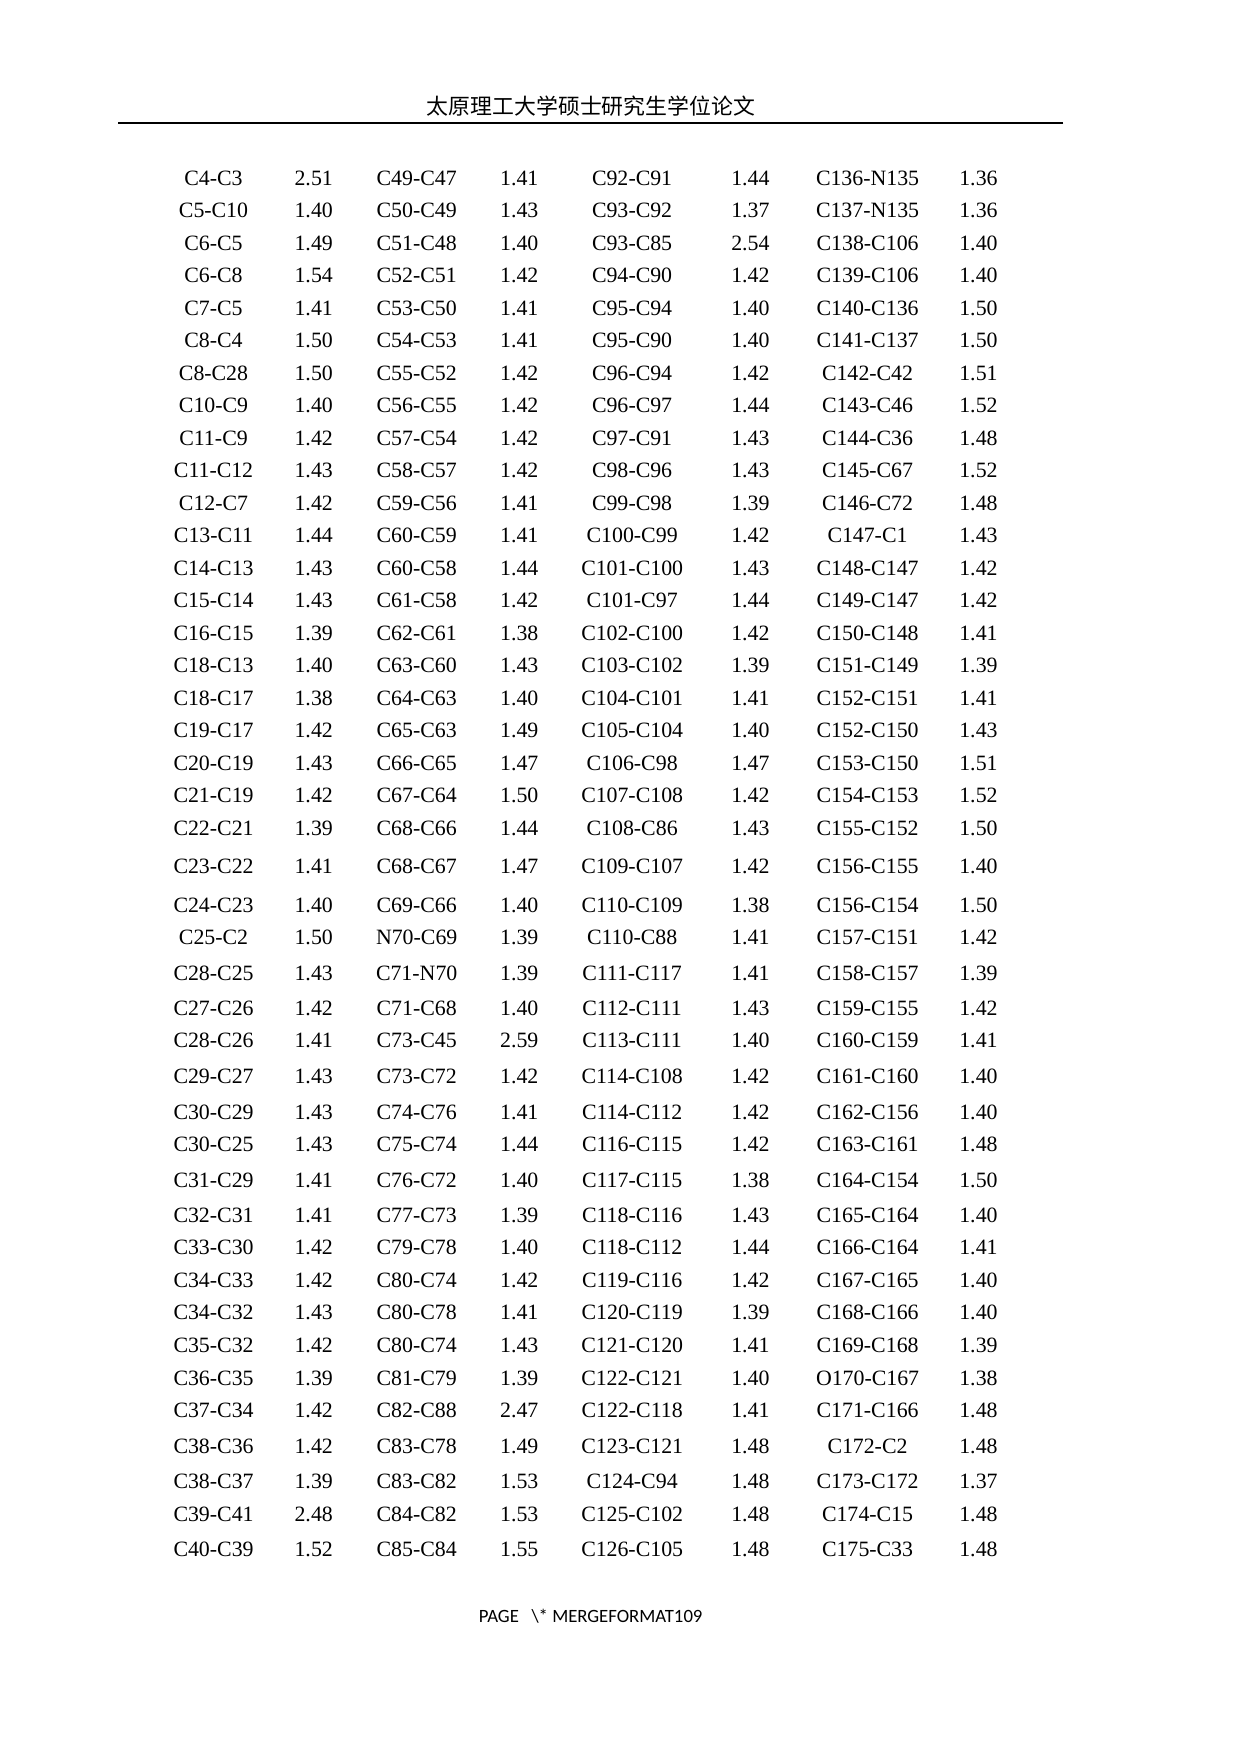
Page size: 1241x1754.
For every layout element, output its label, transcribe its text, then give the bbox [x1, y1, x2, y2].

table_cell 1.42 [268, 991, 359, 1023]
table_cell 1.41 [474, 291, 564, 324]
table_cell 1.39 [474, 1198, 564, 1231]
table_cell 1.48 [934, 1497, 1022, 1529]
table_cell 1.42 [474, 584, 564, 616]
table_cell 1.39 [268, 811, 359, 844]
table_cell C107-C108 [564, 779, 699, 811]
table_cell C106-C98 [564, 746, 699, 779]
table_cell 1.52 [934, 389, 1022, 421]
table_cell 1.49 [474, 714, 564, 746]
table_cell 1.42 [474, 389, 564, 421]
table_cell 1.40 [934, 844, 1022, 888]
table_cell C36-C35 [159, 1361, 268, 1393]
table_cell 1.47 [474, 844, 564, 888]
table_cell 1.40 [474, 888, 564, 921]
table_cell 1.40 [934, 259, 1022, 291]
table_cell 1.42 [700, 1263, 801, 1296]
table_cell C55-C52 [359, 356, 474, 389]
table_cell C5-C10 [159, 194, 268, 226]
table_cell C93-C85 [564, 226, 699, 259]
table_cell 1.41 [268, 291, 359, 324]
table_cell C110-C109 [564, 888, 699, 921]
table_cell C61-C58 [359, 584, 474, 616]
table_cell C25-C2 [159, 921, 268, 953]
table_cell C50-C49 [359, 194, 474, 226]
table_cell 1.41 [474, 1296, 564, 1328]
table_cell C142-C42 [801, 356, 934, 389]
table_cell C80-C74 [359, 1328, 474, 1361]
table_cell 1.39 [474, 953, 564, 991]
table_cell C139-C106 [801, 259, 934, 291]
table_cell C16-C15 [159, 616, 268, 649]
table_cell 1.53 [474, 1465, 564, 1497]
table_cell 1.41 [700, 681, 801, 714]
table_cell 1.48 [700, 1465, 801, 1497]
table_cell 1.42 [700, 844, 801, 888]
table_cell 1.42 [474, 259, 564, 291]
table_cell C37-C34 [159, 1394, 268, 1426]
table_cell C98-C96 [564, 454, 699, 486]
table_cell C122-C121 [564, 1361, 699, 1393]
table_cell 1.40 [474, 1160, 564, 1198]
table_cell O170-C167 [801, 1361, 934, 1393]
table_cell 1.41 [268, 1024, 359, 1056]
table_cell C122-C118 [564, 1394, 699, 1426]
table_cell C64-C63 [359, 681, 474, 714]
table_cell C94-C90 [564, 259, 699, 291]
table_cell 1.40 [474, 1231, 564, 1263]
table_cell 1.48 [934, 1426, 1022, 1464]
table_cell 1.40 [268, 194, 359, 226]
table_cell C96-C97 [564, 389, 699, 421]
table_cell C169-C168 [801, 1328, 934, 1361]
table_cell 1.41 [700, 1394, 801, 1426]
table_cell 1.40 [934, 1263, 1022, 1296]
table_cell 1.40 [268, 888, 359, 921]
table_cell 1.42 [268, 1328, 359, 1361]
table_cell C27-C26 [159, 991, 268, 1023]
table_cell 1.43 [700, 811, 801, 844]
table_cell 1.42 [474, 421, 564, 454]
table_cell 1.50 [934, 811, 1022, 844]
table_cell C147-C1 [801, 519, 934, 551]
table_cell C113-C111 [564, 1024, 699, 1056]
table_cell C102-C100 [564, 616, 699, 649]
table_cell C11-C9 [159, 421, 268, 454]
table_cell C63-C60 [359, 649, 474, 681]
table_cell 1.39 [700, 1296, 801, 1328]
table_cell C52-C51 [359, 259, 474, 291]
table_cell 1.38 [700, 1160, 801, 1198]
table_cell 1.40 [700, 714, 801, 746]
table_cell 1.55 [474, 1530, 564, 1567]
table_cell 1.43 [268, 1056, 359, 1095]
table_cell C82-C88 [359, 1394, 474, 1426]
table_cell 1.42 [268, 1394, 359, 1426]
table_cell C10-C9 [159, 389, 268, 421]
table_cell C30-C25 [159, 1128, 268, 1160]
table_cell 1.38 [700, 888, 801, 921]
table_cell 1.52 [934, 454, 1022, 486]
table_cell 1.42 [268, 486, 359, 519]
table_cell C57-C54 [359, 421, 474, 454]
table_cell 1.41 [700, 921, 801, 953]
table_cell C151-C149 [801, 649, 934, 681]
table_cell C168-C166 [801, 1296, 934, 1328]
table_cell C119-C116 [564, 1263, 699, 1296]
table_cell C68-C67 [359, 844, 474, 888]
table_cell C58-C57 [359, 454, 474, 486]
table_cell C165-C164 [801, 1198, 934, 1231]
table_cell C118-C116 [564, 1198, 699, 1231]
table_cell N70-C69 [359, 921, 474, 953]
table_cell 1.37 [700, 194, 801, 226]
table_cell 1.41 [268, 844, 359, 888]
table_cell 1.41 [700, 1328, 801, 1361]
table_cell C6-C5 [159, 226, 268, 259]
table_cell 1.50 [268, 921, 359, 953]
table_cell C136-N135 [801, 161, 934, 194]
table_cell 1.42 [268, 1231, 359, 1263]
table_cell 1.39 [268, 1465, 359, 1497]
table_cell 1.42 [700, 519, 801, 551]
table_cell 1.43 [268, 953, 359, 991]
table_cell C160-C159 [801, 1024, 934, 1056]
table_cell 1.41 [700, 953, 801, 991]
table_cell C111-C117 [564, 953, 699, 991]
table_cell C32-C31 [159, 1198, 268, 1231]
table_cell 1.41 [934, 1024, 1022, 1056]
table_cell 1.40 [474, 681, 564, 714]
table_cell C171-C166 [801, 1394, 934, 1426]
table_cell 1.43 [268, 746, 359, 779]
table_cell 1.40 [474, 991, 564, 1023]
table_cell C81-C79 [359, 1361, 474, 1393]
table_cell C39-C41 [159, 1497, 268, 1529]
table_cell C28-C26 [159, 1024, 268, 1056]
table_cell 1.44 [474, 1128, 564, 1160]
table_cell C114-C112 [564, 1095, 699, 1128]
table_cell C84-C82 [359, 1497, 474, 1529]
table_cell 1.39 [268, 616, 359, 649]
table_cell C85-C84 [359, 1530, 474, 1567]
table_cell 1.42 [268, 714, 359, 746]
table_cell C49-C47 [359, 161, 474, 194]
table_cell C141-C137 [801, 324, 934, 356]
table_cell C99-C98 [564, 486, 699, 519]
table_cell 1.43 [700, 421, 801, 454]
table_cell C11-C12 [159, 454, 268, 486]
table_cell 1.43 [268, 1296, 359, 1328]
table_cell C157-C151 [801, 921, 934, 953]
table_cell 1.39 [268, 1361, 359, 1393]
table_cell C53-C50 [359, 291, 474, 324]
table_cell C66-C65 [359, 746, 474, 779]
table_cell 1.50 [934, 324, 1022, 356]
table_cell 1.40 [700, 1024, 801, 1056]
table_cell C76-C72 [359, 1160, 474, 1198]
table_cell C162-C156 [801, 1095, 934, 1128]
table_cell 1.52 [268, 1530, 359, 1567]
table_cell 1.41 [474, 1095, 564, 1128]
table_cell C80-C74 [359, 1263, 474, 1296]
table_cell C114-C108 [564, 1056, 699, 1095]
table_cell C112-C111 [564, 991, 699, 1023]
table_cell 1.44 [700, 389, 801, 421]
table_cell C95-C90 [564, 324, 699, 356]
table_cell 1.44 [268, 519, 359, 551]
table_cell 1.44 [474, 551, 564, 584]
table_cell C8-C28 [159, 356, 268, 389]
table_cell C83-C82 [359, 1465, 474, 1497]
table_cell C20-C19 [159, 746, 268, 779]
table_cell C173-C172 [801, 1465, 934, 1497]
table_cell 1.40 [934, 1056, 1022, 1095]
table_cell C38-C36 [159, 1426, 268, 1464]
table_cell C22-C21 [159, 811, 268, 844]
table_cell 1.43 [268, 1128, 359, 1160]
table_cell C21-C19 [159, 779, 268, 811]
table_cell 1.42 [268, 1426, 359, 1464]
table_cell C172-C2 [801, 1426, 934, 1464]
table_cell 1.48 [700, 1530, 801, 1567]
table_cell C156-C154 [801, 888, 934, 921]
table_cell 1.50 [474, 779, 564, 811]
table_cell C75-C74 [359, 1128, 474, 1160]
table_cell 1.50 [934, 291, 1022, 324]
table_cell C121-C120 [564, 1328, 699, 1361]
table_cell C7-C5 [159, 291, 268, 324]
table_cell C18-C13 [159, 649, 268, 681]
table_cell C103-C102 [564, 649, 699, 681]
table_cell C77-C73 [359, 1198, 474, 1231]
table_cell 1.39 [474, 921, 564, 953]
table_cell 1.42 [700, 356, 801, 389]
table_cell 1.42 [268, 1263, 359, 1296]
table_cell C35-C32 [159, 1328, 268, 1361]
table_cell C13-C11 [159, 519, 268, 551]
table_cell C97-C91 [564, 421, 699, 454]
table_cell C60-C58 [359, 551, 474, 584]
table_cell 1.49 [474, 1426, 564, 1464]
table_cell C71-N70 [359, 953, 474, 991]
table_cell 1.51 [934, 356, 1022, 389]
table_cell 1.39 [934, 1328, 1022, 1361]
table_cell C164-C154 [801, 1160, 934, 1198]
table_cell C95-C94 [564, 291, 699, 324]
table_cell C71-C68 [359, 991, 474, 1023]
table_cell C31-C29 [159, 1160, 268, 1198]
table_cell 1.43 [474, 194, 564, 226]
table_cell C34-C33 [159, 1263, 268, 1296]
table_cell 1.38 [934, 1361, 1022, 1393]
table_cell C65-C63 [359, 714, 474, 746]
table_cell 1.40 [268, 389, 359, 421]
table_cell C167-C165 [801, 1263, 934, 1296]
table_cell 1.43 [474, 1328, 564, 1361]
table_cell 1.47 [700, 746, 801, 779]
table_cell C155-C152 [801, 811, 934, 844]
table_cell C156-C155 [801, 844, 934, 888]
table_cell 1.41 [934, 1231, 1022, 1263]
table_cell 1.41 [934, 681, 1022, 714]
table_cell C152-C150 [801, 714, 934, 746]
table_cell C24-C23 [159, 888, 268, 921]
table_cell C104-C101 [564, 681, 699, 714]
table_cell C117-C115 [564, 1160, 699, 1198]
table_cell 1.44 [474, 811, 564, 844]
table_cell C116-C115 [564, 1128, 699, 1160]
table_cell 1.36 [934, 161, 1022, 194]
table_cell C109-C107 [564, 844, 699, 888]
table_cell 1.40 [934, 226, 1022, 259]
table_cell 1.38 [474, 616, 564, 649]
table_cell C33-C30 [159, 1231, 268, 1263]
table_cell 1.39 [474, 1361, 564, 1393]
table_cell C23-C22 [159, 844, 268, 888]
table_cell 1.41 [474, 161, 564, 194]
table_cell 1.48 [934, 421, 1022, 454]
table_cell C153-C150 [801, 746, 934, 779]
table_cell C145-C67 [801, 454, 934, 486]
table_cell C120-C119 [564, 1296, 699, 1328]
table_cell C96-C94 [564, 356, 699, 389]
table_cell 1.43 [268, 584, 359, 616]
table_cell 1.42 [934, 584, 1022, 616]
table_cell 1.52 [934, 779, 1022, 811]
table_cell C40-C39 [159, 1530, 268, 1567]
table_cell 1.49 [268, 226, 359, 259]
table_cell C62-C61 [359, 616, 474, 649]
table_cell 1.40 [934, 1296, 1022, 1328]
table_cell C108-C86 [564, 811, 699, 844]
table_cell 1.42 [700, 616, 801, 649]
table_cell 1.42 [934, 551, 1022, 584]
table_cell C158-C157 [801, 953, 934, 991]
table_cell 1.48 [934, 1530, 1022, 1567]
table_cell 1.47 [474, 746, 564, 779]
table_cell 1.40 [934, 1095, 1022, 1128]
table_cell C83-C78 [359, 1426, 474, 1464]
table_cell 1.37 [934, 1465, 1022, 1497]
table_cell 1.43 [700, 454, 801, 486]
table_cell 1.50 [268, 324, 359, 356]
table_cell 1.42 [700, 259, 801, 291]
table_cell 1.51 [934, 746, 1022, 779]
table_cell 1.42 [934, 921, 1022, 953]
table_cell C149-C147 [801, 584, 934, 616]
table_cell C12-C7 [159, 486, 268, 519]
table_cell C154-C153 [801, 779, 934, 811]
table_cell 1.38 [268, 681, 359, 714]
table_cell 1.50 [934, 888, 1022, 921]
table_cell C124-C94 [564, 1465, 699, 1497]
table_cell C138-C106 [801, 226, 934, 259]
table_cell C150-C148 [801, 616, 934, 649]
table_cell C123-C121 [564, 1426, 699, 1464]
table_cell 1.48 [934, 486, 1022, 519]
table_cell C79-C78 [359, 1231, 474, 1263]
table_cell 1.41 [268, 1160, 359, 1198]
table_cell C68-C66 [359, 811, 474, 844]
table_cell 1.43 [474, 649, 564, 681]
table_cell C137-N135 [801, 194, 934, 226]
table_cell 1.48 [700, 1497, 801, 1529]
table_cell 1.42 [268, 421, 359, 454]
table_cell C29-C27 [159, 1056, 268, 1095]
table_cell 1.40 [268, 649, 359, 681]
table_cell C175-C33 [801, 1530, 934, 1567]
table_cell 1.54 [268, 259, 359, 291]
table_cell C146-C72 [801, 486, 934, 519]
table_cell C28-C25 [159, 953, 268, 991]
table_cell 1.40 [934, 1198, 1022, 1231]
table_cell C38-C37 [159, 1465, 268, 1497]
table_cell 1.42 [474, 1056, 564, 1095]
table_cell 1.40 [700, 291, 801, 324]
table_cell C144-C36 [801, 421, 934, 454]
table_cell C8-C4 [159, 324, 268, 356]
table_cell C118-C112 [564, 1231, 699, 1263]
table_cell C56-C55 [359, 389, 474, 421]
table_cell C69-C66 [359, 888, 474, 921]
table_cell 1.40 [474, 226, 564, 259]
table_cell C93-C92 [564, 194, 699, 226]
table_cell 1.44 [700, 1231, 801, 1263]
table_cell C80-C78 [359, 1296, 474, 1328]
table_cell C19-C17 [159, 714, 268, 746]
table_cell C14-C13 [159, 551, 268, 584]
table_cell C125-C102 [564, 1497, 699, 1529]
table_cell C100-C99 [564, 519, 699, 551]
table_cell 2.48 [268, 1497, 359, 1529]
table_cell 1.39 [700, 649, 801, 681]
table_cell C110-C88 [564, 921, 699, 953]
table_cell 1.43 [934, 714, 1022, 746]
table_cell 1.43 [700, 1198, 801, 1231]
table_cell C92-C91 [564, 161, 699, 194]
table_cell 1.48 [934, 1128, 1022, 1160]
table_cell 1.41 [474, 486, 564, 519]
table_cell 1.42 [474, 356, 564, 389]
table_cell 1.40 [700, 324, 801, 356]
table_cell 1.43 [700, 991, 801, 1023]
table_cell C140-C136 [801, 291, 934, 324]
table_cell 1.42 [268, 779, 359, 811]
table_cell C174-C15 [801, 1497, 934, 1529]
table_cell 1.43 [268, 454, 359, 486]
table_cell 1.36 [934, 194, 1022, 226]
table_cell 1.41 [474, 519, 564, 551]
table_cell C126-C105 [564, 1530, 699, 1567]
table_cell C15-C14 [159, 584, 268, 616]
table_cell C159-C155 [801, 991, 934, 1023]
table_cell 1.41 [474, 324, 564, 356]
table_cell 1.42 [700, 1095, 801, 1128]
table_cell C67-C64 [359, 779, 474, 811]
table_cell C60-C59 [359, 519, 474, 551]
table_cell C161-C160 [801, 1056, 934, 1095]
table_cell 1.43 [934, 519, 1022, 551]
table_cell 1.50 [268, 356, 359, 389]
table_cell 2.47 [474, 1394, 564, 1426]
table_cell 1.42 [474, 1263, 564, 1296]
table_cell 1.41 [934, 616, 1022, 649]
table_cell C105-C104 [564, 714, 699, 746]
table_cell C73-C72 [359, 1056, 474, 1095]
table_cell C74-C76 [359, 1095, 474, 1128]
table_cell 1.42 [474, 454, 564, 486]
table_cell 1.42 [700, 779, 801, 811]
table_cell C34-C32 [159, 1296, 268, 1328]
table_cell 1.43 [700, 551, 801, 584]
table_cell C101-C100 [564, 551, 699, 584]
table_cell 1.43 [268, 551, 359, 584]
table_cell 1.39 [934, 649, 1022, 681]
table_cell C166-C164 [801, 1231, 934, 1263]
table_cell 1.44 [700, 161, 801, 194]
table_cell 1.44 [700, 584, 801, 616]
table_cell 1.42 [700, 1128, 801, 1160]
table_cell 1.39 [700, 486, 801, 519]
table_cell C101-C97 [564, 584, 699, 616]
table_cell C6-C8 [159, 259, 268, 291]
table_cell C148-C147 [801, 551, 934, 584]
table_cell C54-C53 [359, 324, 474, 356]
table_cell C73-C45 [359, 1024, 474, 1056]
table_cell 1.48 [934, 1394, 1022, 1426]
table_cell 1.43 [268, 1095, 359, 1128]
table_cell C59-C56 [359, 486, 474, 519]
table_cell C30-C29 [159, 1095, 268, 1128]
table_cell 2.51 [268, 161, 359, 194]
table_cell 1.40 [700, 1361, 801, 1393]
table_cell 2.54 [700, 226, 801, 259]
table_cell 1.42 [700, 1056, 801, 1095]
table_cell 1.39 [934, 953, 1022, 991]
table_cell C163-C161 [801, 1128, 934, 1160]
table_cell C152-C151 [801, 681, 934, 714]
table_cell C4-C3 [159, 161, 268, 194]
table_cell 1.50 [934, 1160, 1022, 1198]
table_cell 1.42 [934, 991, 1022, 1023]
table_cell C51-C48 [359, 226, 474, 259]
table_cell 1.48 [700, 1426, 801, 1464]
table_cell 1.41 [268, 1198, 359, 1231]
table_cell 1.53 [474, 1497, 564, 1529]
table_cell C18-C17 [159, 681, 268, 714]
table_cell C143-C46 [801, 389, 934, 421]
table_cell 2.59 [474, 1024, 564, 1056]
